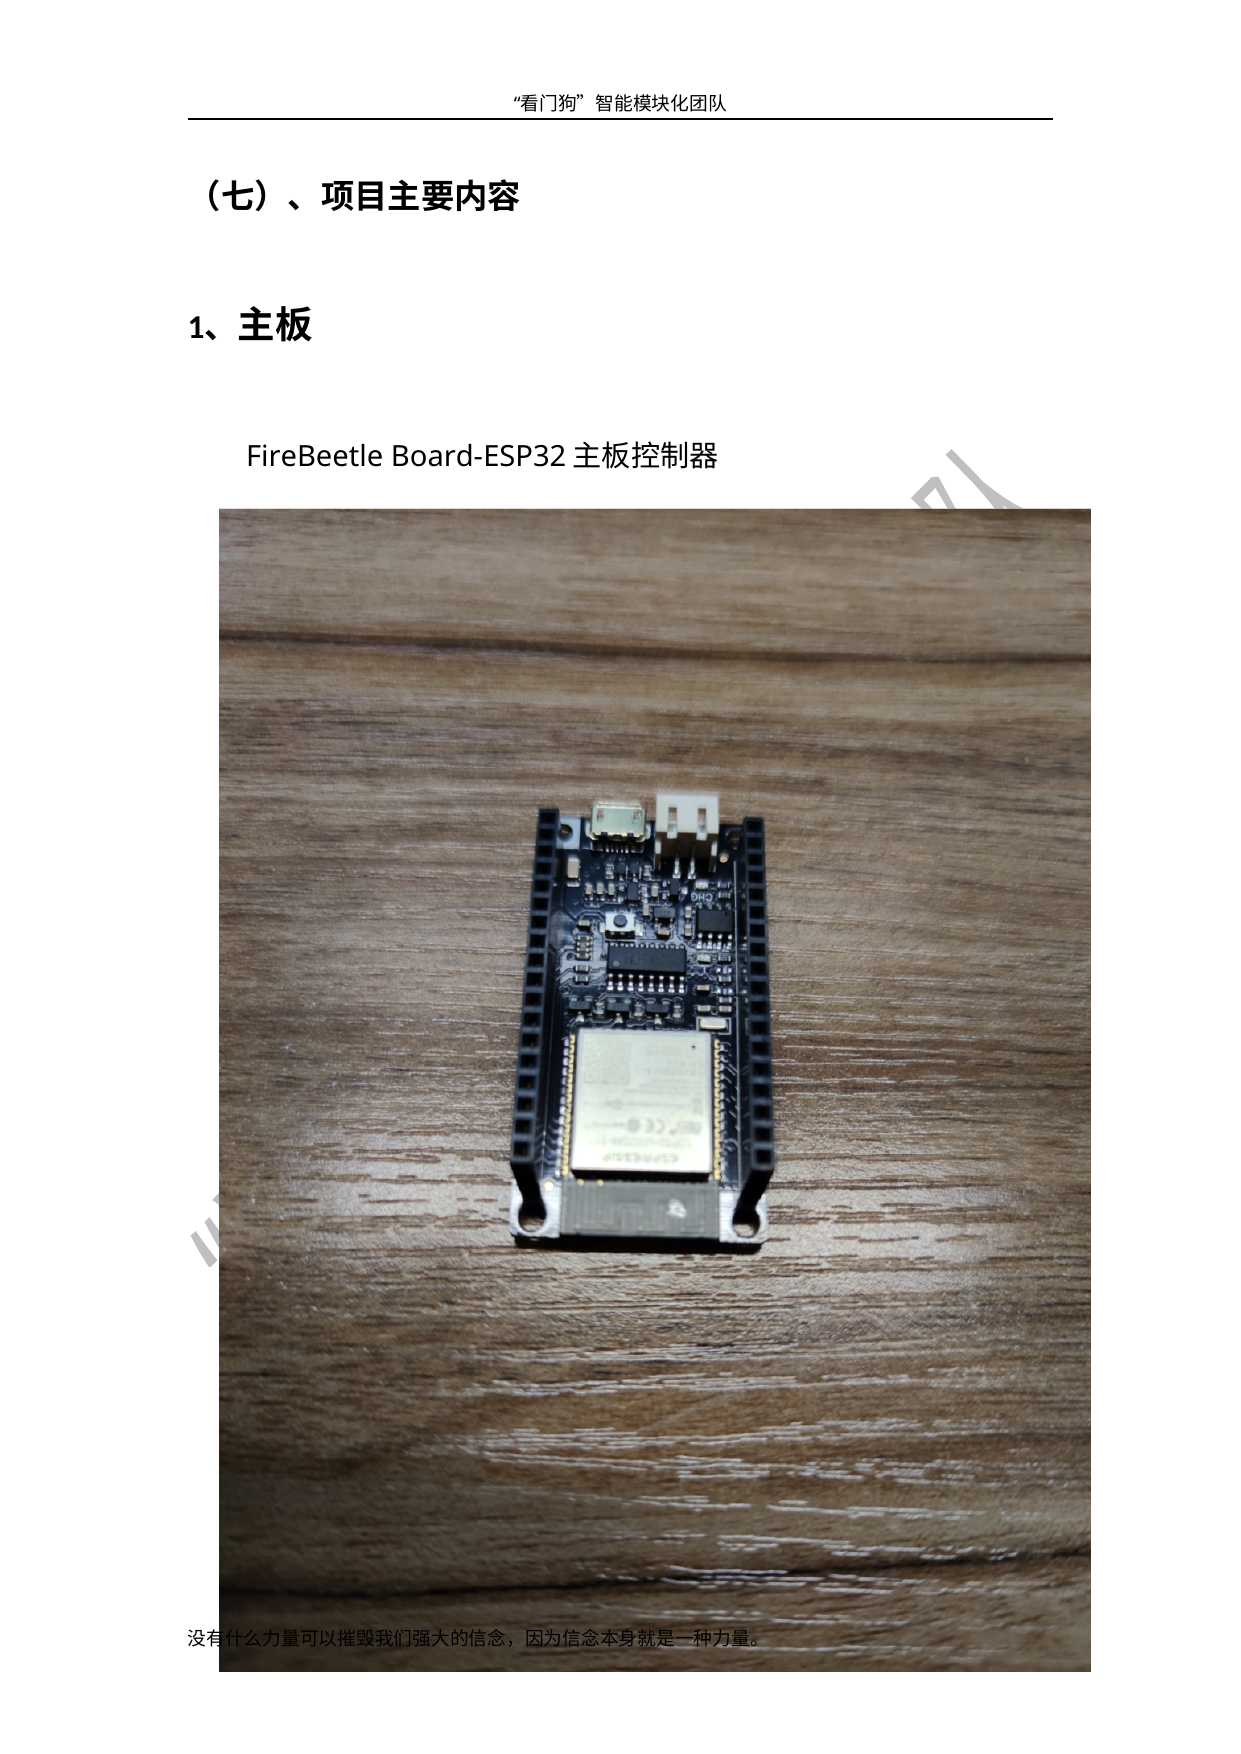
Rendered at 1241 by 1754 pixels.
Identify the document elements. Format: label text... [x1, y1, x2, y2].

text FireBeetle Board-ESP32主板控制器 [187, 421, 1053, 486]
picture [219, 510, 1091, 1671]
subtitle （七）、项目主要内容 [187, 162, 1053, 227]
subtitle 1、主板 [187, 289, 1053, 354]
